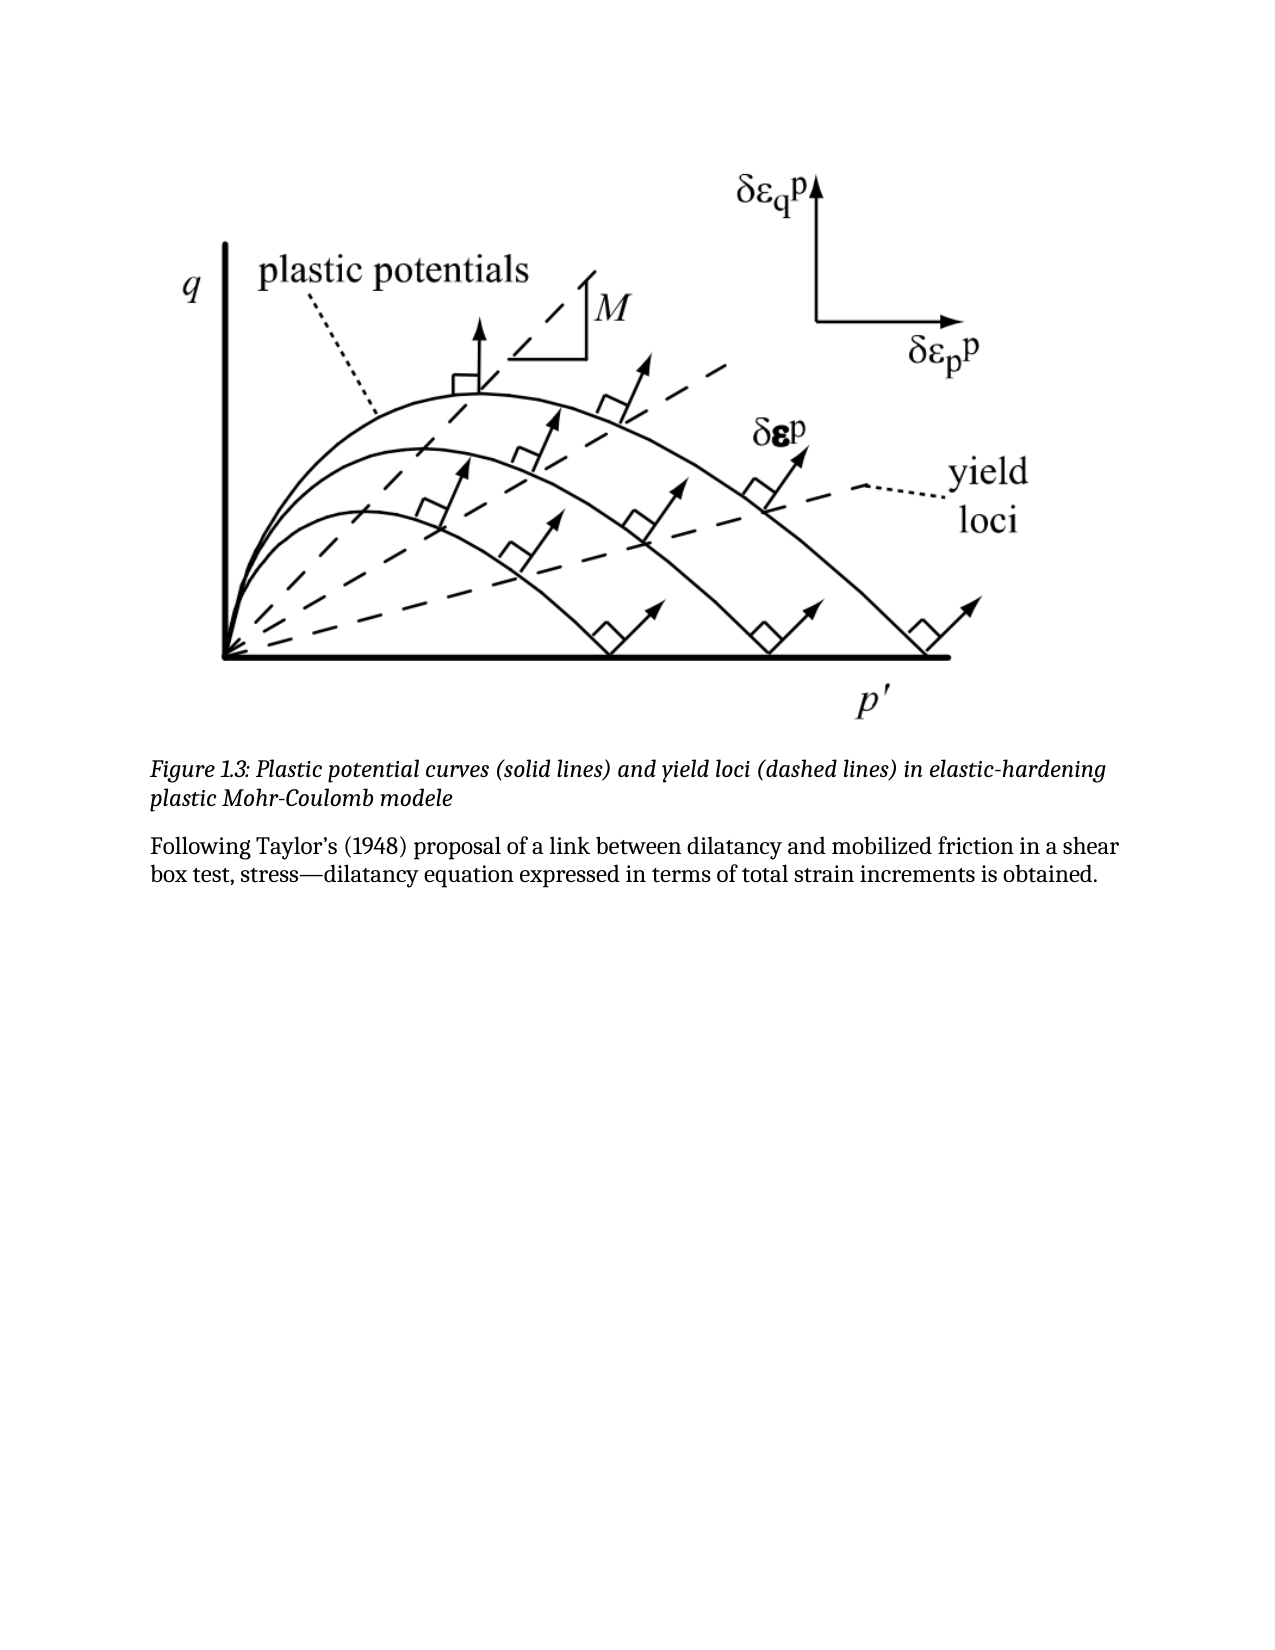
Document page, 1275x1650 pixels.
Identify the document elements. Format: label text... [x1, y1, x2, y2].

text Following Taylor’s (1948) proposal of a link between dilatancy and mobilized friction in a shear box test, stress—dilatancy equation expressed in terms of total strain increments is obtained. [150, 832, 1125, 889]
picture [168, 150, 1044, 735]
text Figure 1.3: Plastic potential curves (solid lines) and yield loci (dashed lines) in elastic-hardening plastic Mohr-Coulomb modele [150, 755, 1125, 813]
